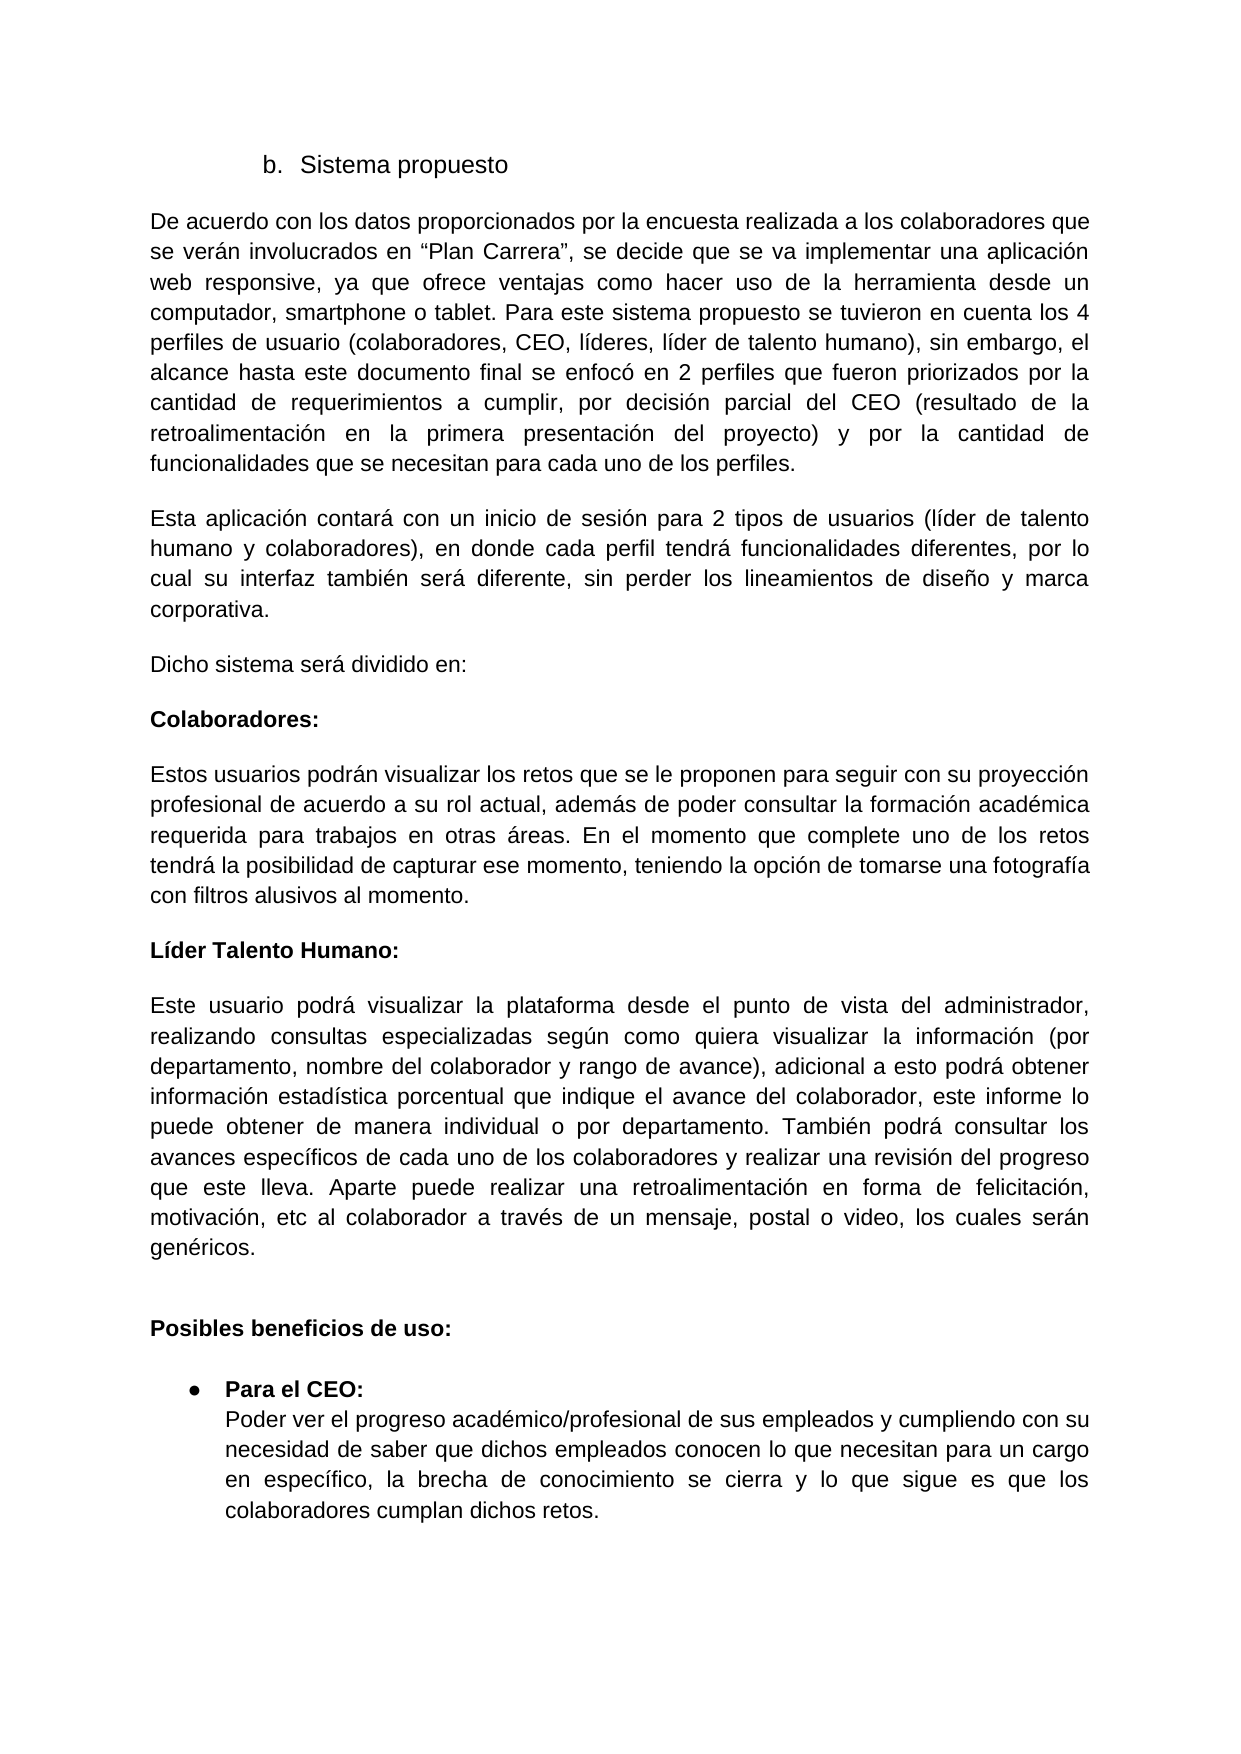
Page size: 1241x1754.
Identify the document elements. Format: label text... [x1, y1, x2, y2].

text Posibles beneficios de uso: [150, 1315, 1090, 1342]
list Para el CEO: [187, 1376, 1090, 1402]
text Este usuario podrá visualizar la plataforma desde el punto de vista del administrador, realizando consultas especializadas según como quiera visualizar la información (por departamento, nombre del colaborador y rango de avance), adicional a esto podrá obtener información estadística porcentual que indique el avance del colaborador, este informe lo puede obtener de manera individual o por departamento. También podrá consultar los avances específicos de cada uno de los colaboradores y realizar una revisión del progreso que este lleva. Aparte puede realizar una retroalimentación en forma de felicitación, motivación, etc al colaborador a través de un mensaje, postal o video, los cuales serán genéricos. [150, 992, 1090, 1260]
text Esta aplicación contará con un inicio de sesión para 2 tipos de usuarios (líder de talento humano y colaboradores), en donde cada perfil tendrá funcionalidades diferentes, por lo cual su interfaz también será diferente, sin perder los lineamientos de diseño y marca corporativa. [150, 505, 1090, 622]
text Poder ver el progreso académico/profesional de sus empleados y cumpliendo con su necesidad de saber que dichos empleados conocen lo que necesitan para un cargo en específico, la brecha de conocimiento se cierra y lo que sigue es que los colaboradores cumplan dichos retos. [225, 1406, 1090, 1523]
text Colaboradores: [150, 706, 1090, 732]
subtitle Sistema propuesto [262, 150, 1090, 179]
text Líder Talento Humano: [150, 937, 1090, 963]
text De acuerdo con los datos proporcionados por la encuesta realizada a los colaboradores que se verán involucrados en “Plan Carrera”, se decide que se va implementar una aplicación web responsive, ya que ofrece ventajas como hacer uso de la herramienta desde un computador, smartphone o tablet. Para este sistema propuesto se tuvieron en cuenta los 4 perfiles de usuario (colaboradores, CEO, líderes, líder de talento humano), sin embargo, el alcance hasta este documento final se enfocó en 2 perfiles que fueron priorizados por la cantidad de requerimientos a cumplir, por decisión parcial del CEO (resultado de la retroalimentación en la primera presentación del proyecto) y por la cantidad de funcionalidades que se necesitan para cada uno de los perfiles. [150, 208, 1090, 476]
text Dicho sistema será dividido en: [150, 651, 1090, 677]
text Estos usuarios podrán visualizar los retos que se le proponen para seguir con su proyección profesional de acuerdo a su rol actual, además de poder consultar la formación académica requerida para trabajos en otras áreas. En el momento que complete uno de los retos tendrá la posibilidad de capturar ese momento, teniendo la opción de tomarse una fotografía con filtros alusivos al momento. [150, 761, 1090, 908]
